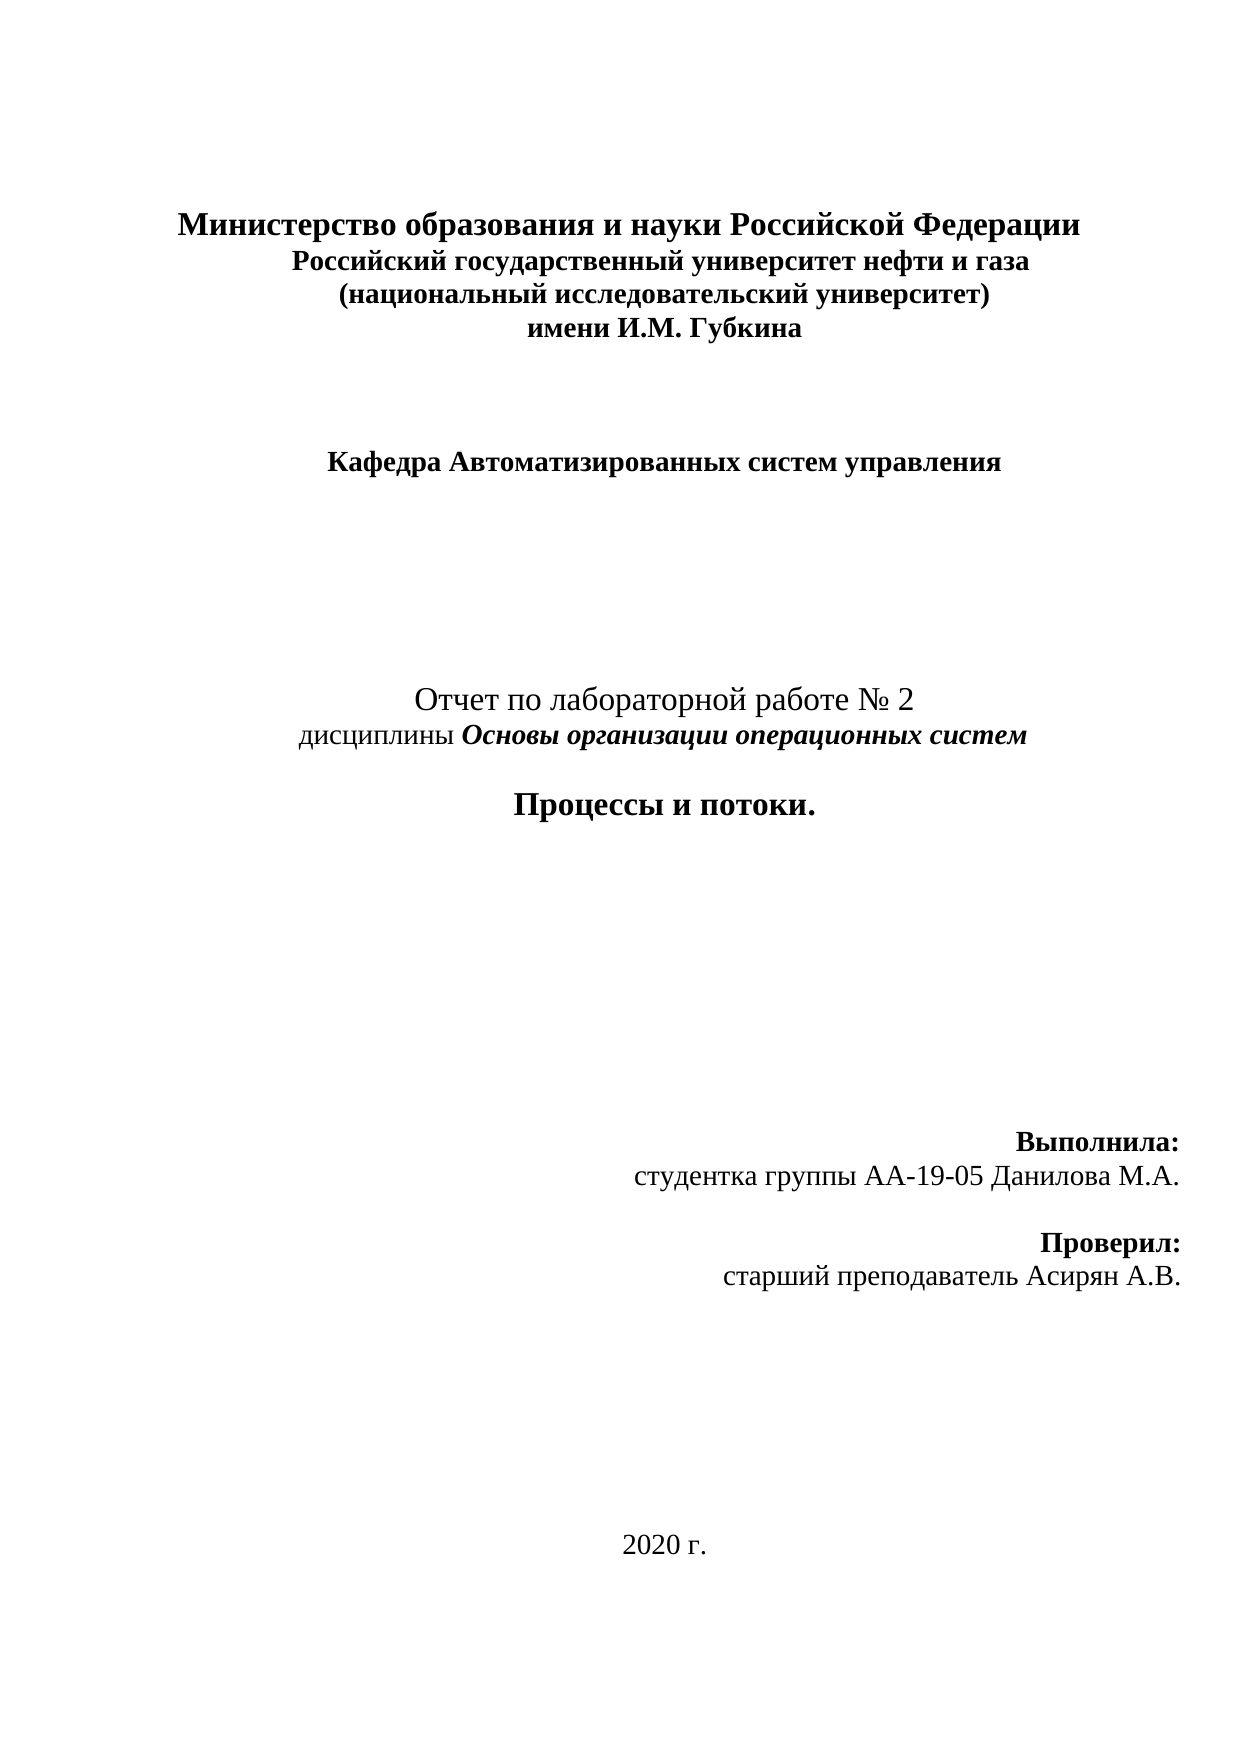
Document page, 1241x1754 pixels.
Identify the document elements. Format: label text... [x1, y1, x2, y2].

text имени И.М. Губкина [177, 310, 1152, 343]
text Отчет по лабораторной работе № 2 [177, 679, 1152, 717]
text дисциплины Основы организации операционных систем [177, 717, 1152, 751]
text Российский государственный университет нефти и газа (национальный исследовательский университет) [177, 243, 1152, 310]
table_header Выполнила: студентка группы АА-19-05 Данилова М.А. [338, 1124, 1191, 1191]
text старший преподаватель Асирян А.В. [177, 1258, 1181, 1292]
text Кафедра Автоматизированных систем управления [177, 444, 1152, 477]
text Проверил: [177, 1225, 1181, 1258]
text 2020 г. [177, 1527, 1152, 1560]
text Процессы и потоки. [177, 784, 1152, 822]
text Министерство образования и науки Российской Федерации [177, 204, 1152, 243]
